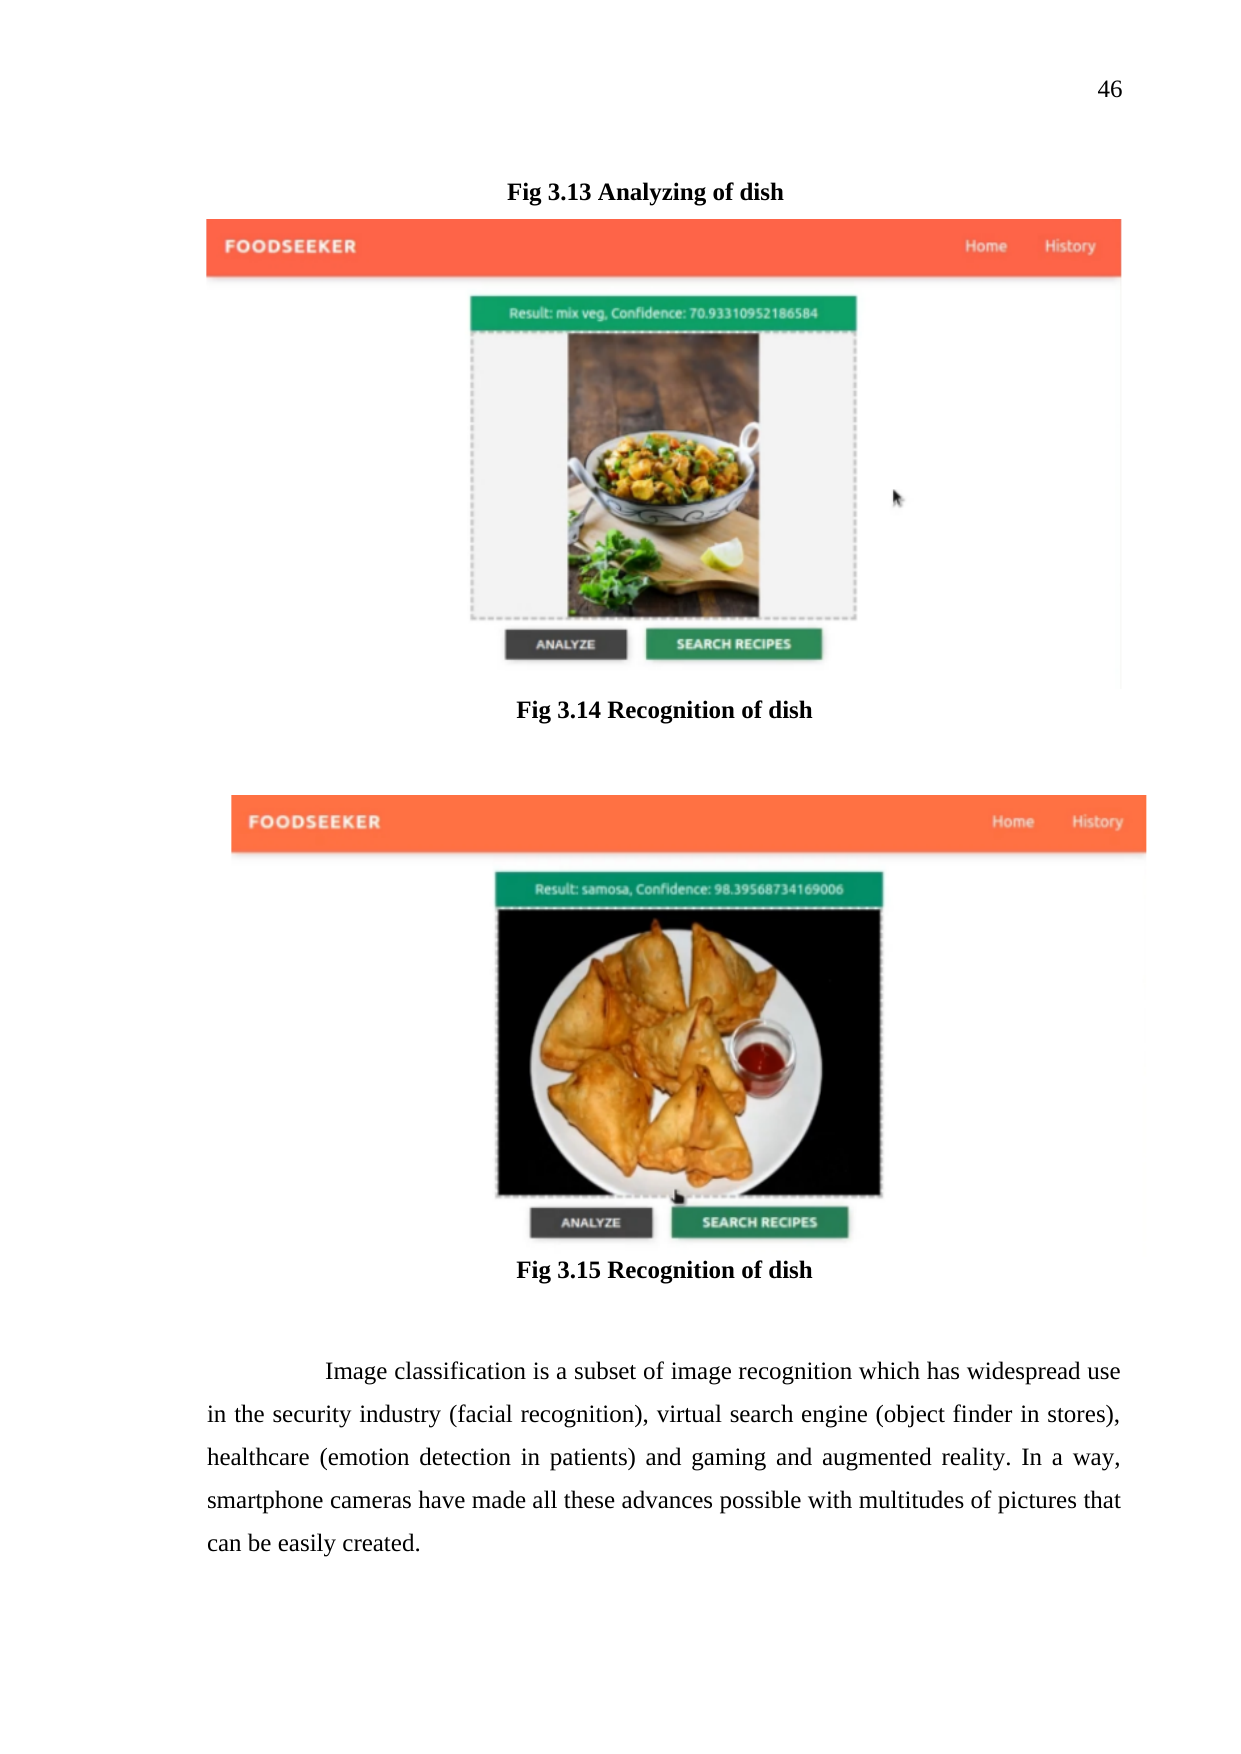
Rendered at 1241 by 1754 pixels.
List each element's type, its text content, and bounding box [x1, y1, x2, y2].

text Fig 3.14 Recognition of dish [207, 695, 1122, 723]
text Fig 3.15 Recognition of dish [207, 1255, 1122, 1284]
picture [206, 219, 1122, 689]
picture [231, 795, 1147, 1257]
text Fig 3.13 Analyzing of dish [207, 177, 1122, 206]
text Image classification is a subset of image recognition which has widespread use in the security industry (facial recognition), virtual search engine (object finder in stores), healthcare (emotion detection in patients) and gaming and augmented reality. In a way, smartphone cameras have made all these advances possible with multitudes of pictures that can be easily created. [207, 1356, 1122, 1557]
